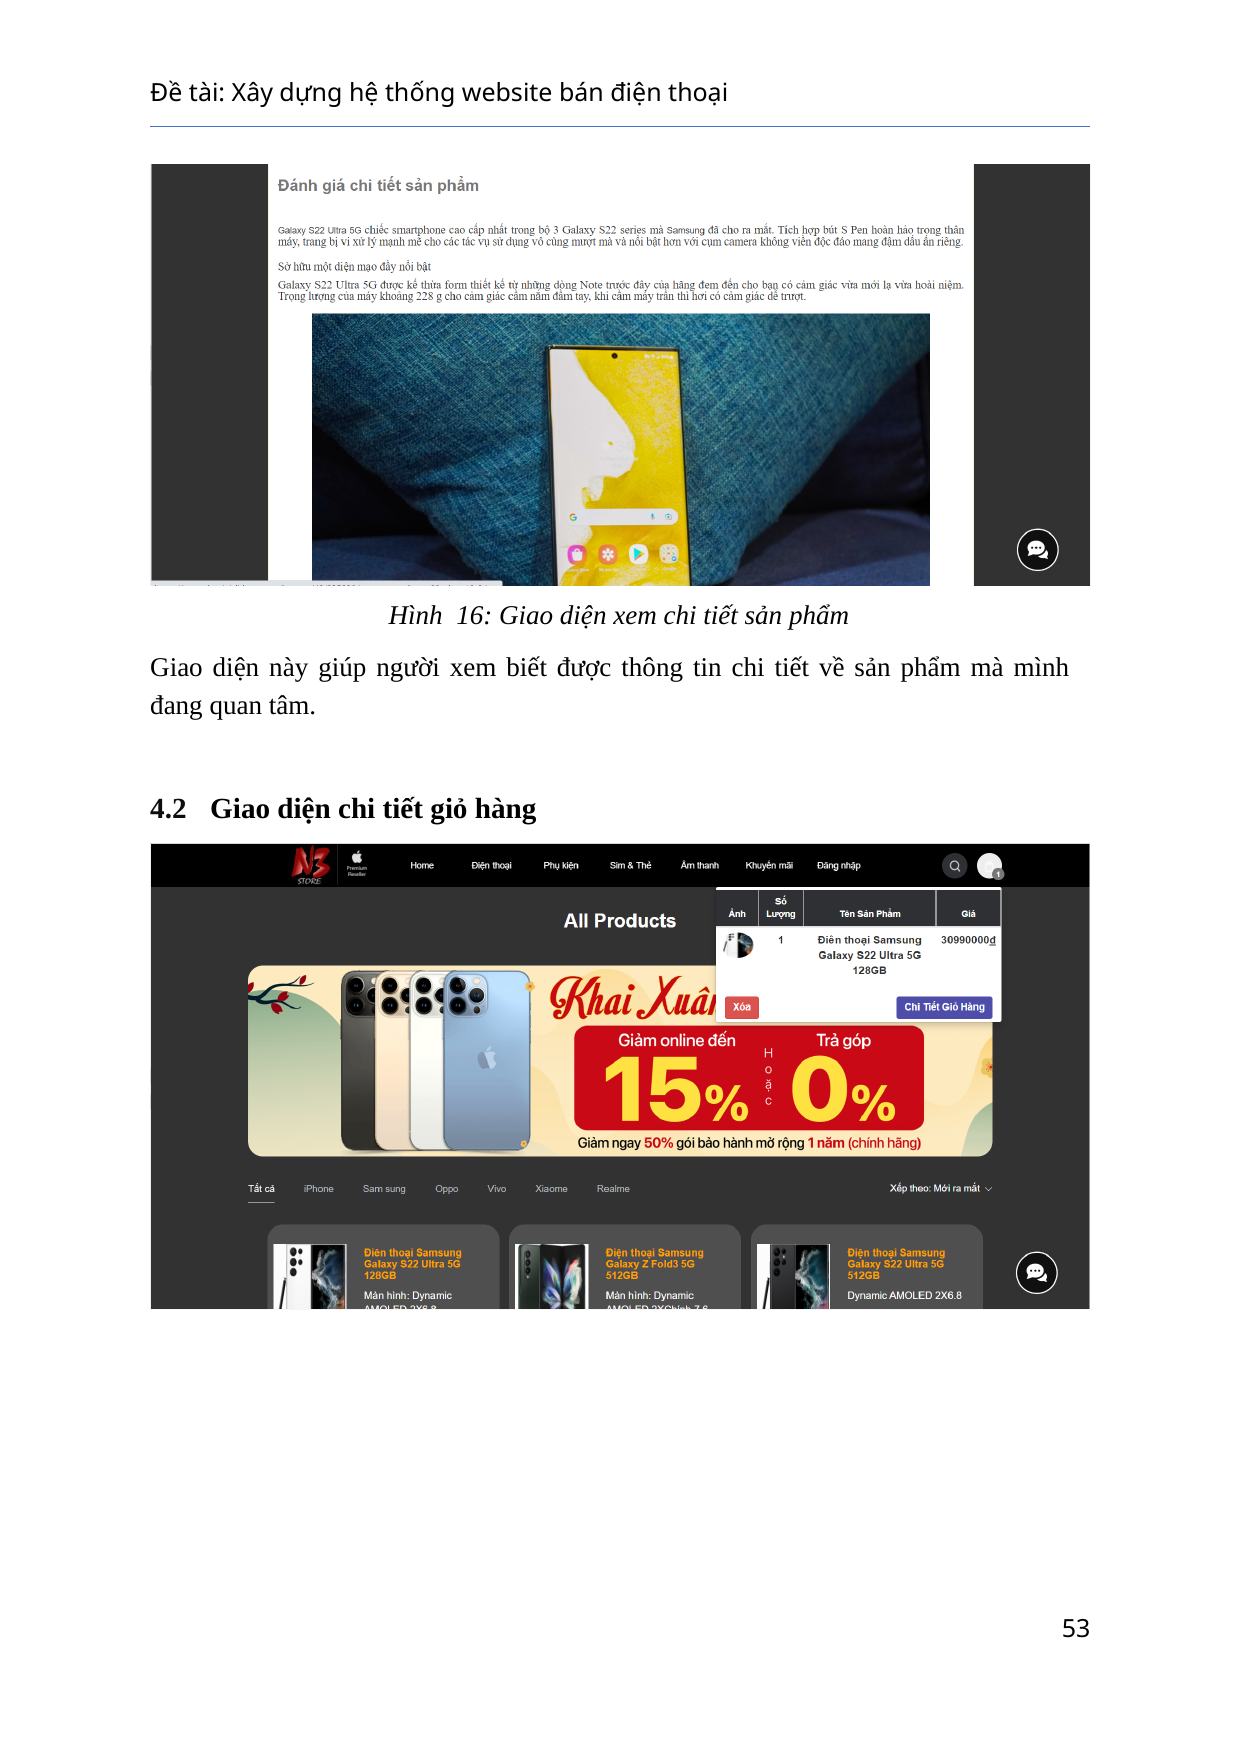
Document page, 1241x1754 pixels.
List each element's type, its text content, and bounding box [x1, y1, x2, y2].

picture [150, 843, 1091, 1310]
text Giao diện này giúp người xem biết được thông tin chi tiết về sản phẩm mà mình đang quan tâm. [150, 651, 1071, 720]
picture [150, 164, 1091, 586]
subtitle Giao diện chi tiết giỏ hàng [150, 791, 1090, 824]
text Hình 16: Giao diện xem chi tiết sản phẩm [150, 599, 1090, 631]
